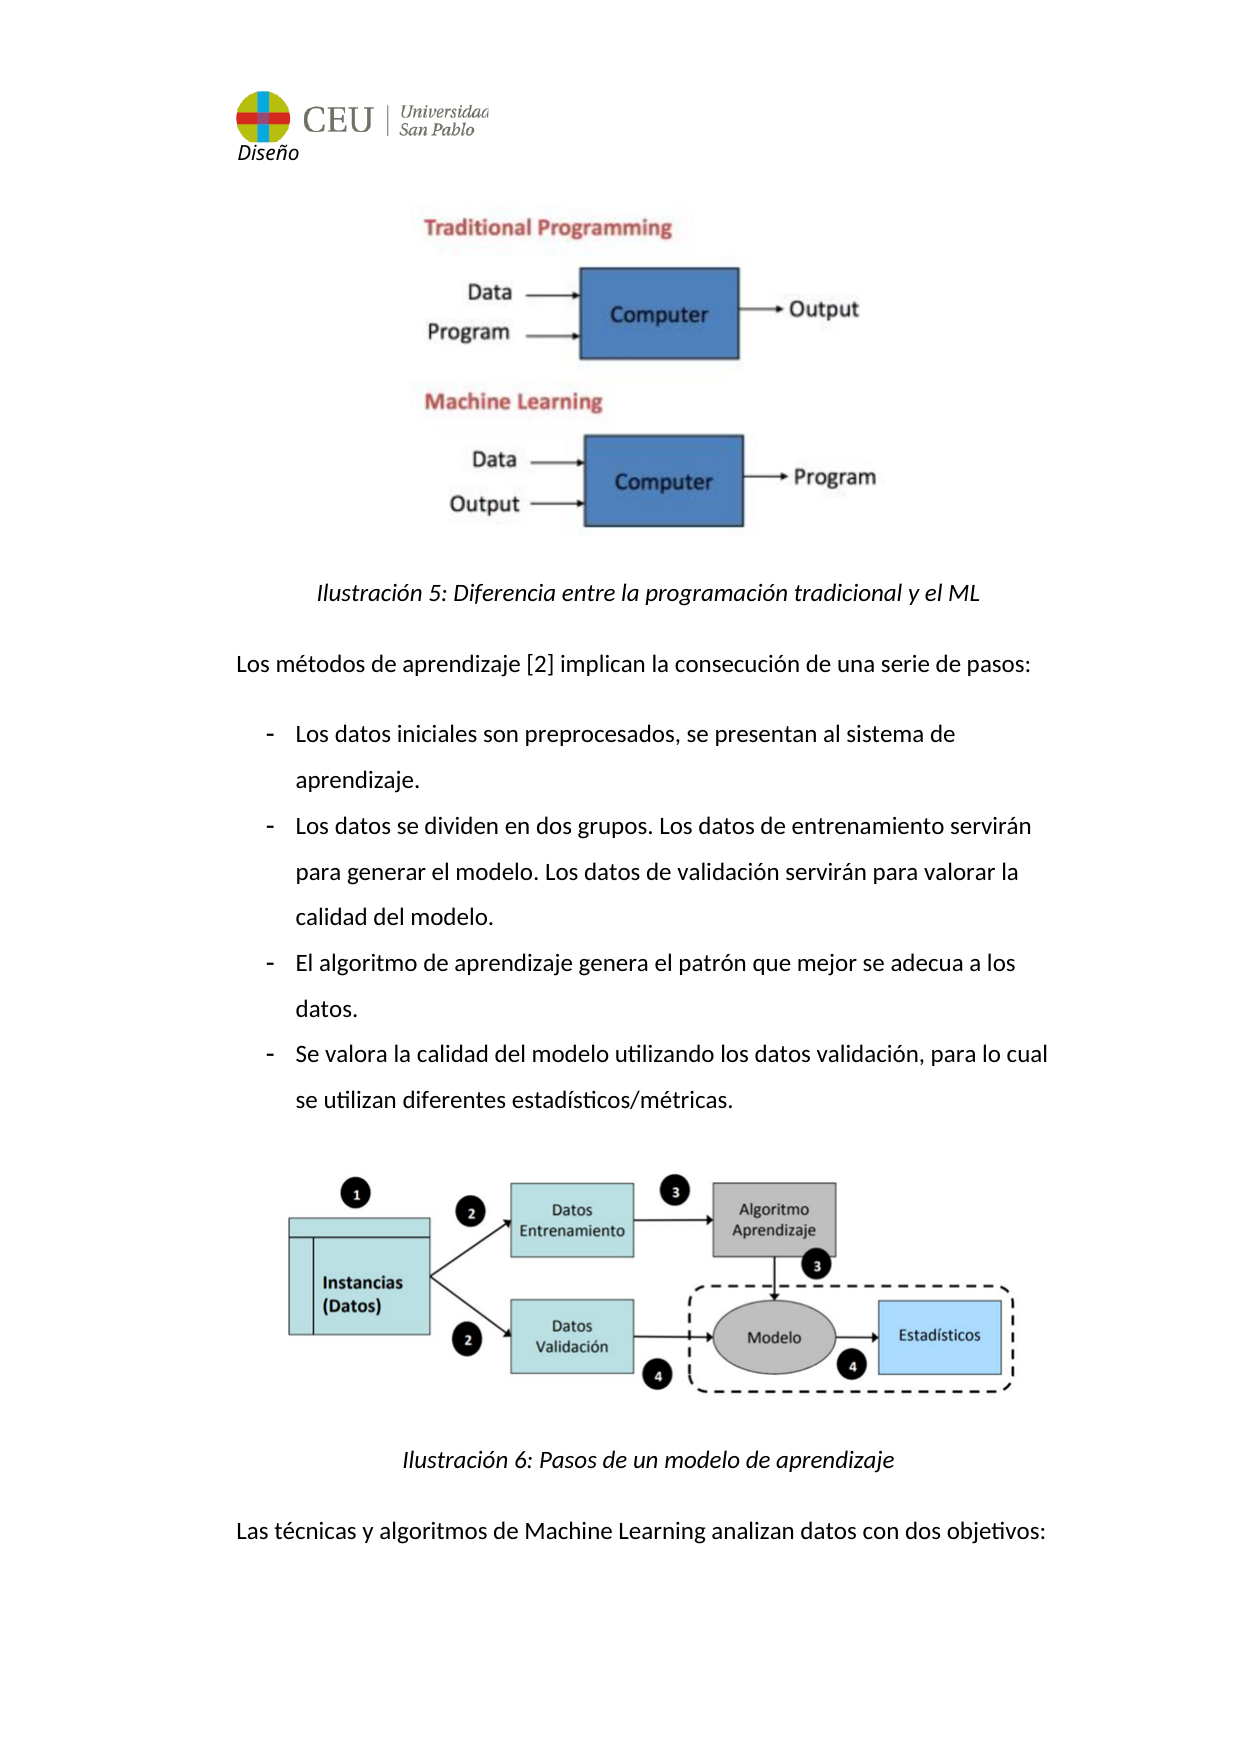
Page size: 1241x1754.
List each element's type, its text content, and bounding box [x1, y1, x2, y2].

picture [405, 206, 894, 537]
picture [269, 1155, 1031, 1404]
picture [235, 89, 489, 143]
list Los datos se dividen en dos grupos. Los datos de entrenamiento servirán para generar el modelo. Los datos de validación servirán para valorar la calidad del modelo. [266, 810, 1063, 932]
text Las técnicas y algoritmos de Machine Learning analizan datos con dos objetivos: [236, 1515, 1063, 1546]
list Los datos iniciales son preprocesados, se presentan al sistema de aprendizaje. [266, 718, 1063, 795]
list El algoritmo de aprendizaje genera el patrón que mejor se adecua a los datos. [266, 947, 1063, 1023]
list Se valora la calidad del modelo utilizando los datos validación, para lo cual se utilizan diferentes estadísticos/métricas. [266, 1038, 1063, 1115]
text Los métodos de aprendizaje [2] implican la consecución de una serie de pasos: [236, 648, 1063, 678]
text Ilustración 5: Diferencia entre la programación tradicional y el ML [236, 577, 1063, 607]
text Ilustración 6: Pasos de un modelo de aprendizaje [236, 1444, 1063, 1475]
